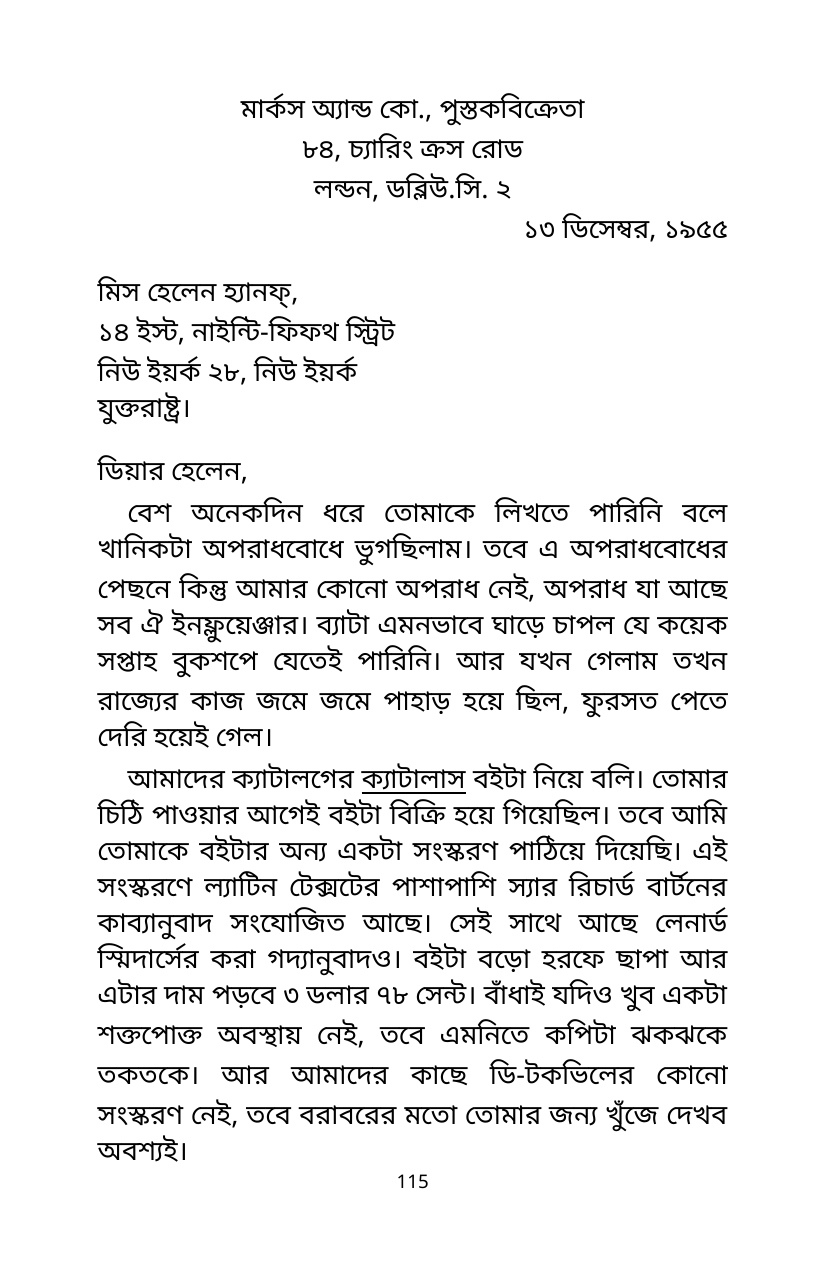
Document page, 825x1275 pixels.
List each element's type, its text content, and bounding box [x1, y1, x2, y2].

text নিউ ইয়র্ক ২৮, নিউ ইয়র্ক [97, 353, 727, 393]
text ১৪ ইস্ট, নাইন্টি-ফিফথ স্ট্রিট [97, 313, 727, 353]
text ডিয়ার হেলেন, [97, 451, 727, 491]
text ১৩ ডিসেম্বর, ১৯৫৫ [97, 210, 727, 250]
text মার্কস অ্যান্ড কো., পুস্তকবিক্রেতা [97, 90, 727, 130]
text বেশ অনেকদিন ধরে তোমাকে লিখতে পারিনি বলে খানিকটা অপরাধবোধে ভুগছিলাম। তবে এ অপরাধবোধের পেছনে কিন্তু আমার কোনো অপরাধ নেই, অপরাধ যা আছে সব ঐ ইনফ্লুয়েঞ্জার। ব্যাটা এমনভাবে ঘাড়ে চাপল যে কয়েক সপ্তাহ বুকশপে যেতেই পারিনি। আর যখন গেলাম তখন রাজ্যের কাজ জমে জমে পাহাড় হয়ে ছিল, ফুরসত পেতে দেরি হয়েই গেল। [97, 498, 727, 757]
text মিস হেলেন হ্যানফ্, [97, 273, 727, 313]
text আমাদের ক্যাটালগের ক্যাটালাস বইটা নিয়ে বলি। তোমার চিঠি পাওয়ার আগেই বইটা বিক্রি হয়ে গিয়েছিল। তবে আমি তোমাকে বইটার অন্য একটা সংস্করণ পাঠিয়ে দিয়েছি। এই সংস্করণে ল্যাটিন টেক্সটের পাশাপাশি স্যার রিচার্ড বার্টনের কাব্যানুবাদ সংযোজিত আছে। সেই সাথে আছে লেনার্ড স্মিদার্সের করা গদ্যানুবাদও। বইটা বড়ো হরফে ছাপা আর এটার দাম পড়বে ৩ ডলার ৭৮ সেন্ট। বাঁধাই যদিও খুব একটা শক্তপোক্ত অবস্থায় নেই, তবে এমনিতে কপিটা ঝকঝকে তকতকে। আর আমাদের কাছে ডি-টকভিলের কোনো সংস্করণ নেই, তবে বরাবরের মতো তোমার জন্য খুঁজে দেখব অবশ্যই। [97, 763, 727, 1171]
text ৮৪, চ্যারিং ক্রস রোড [97, 130, 727, 170]
text লন্ডন, ডব্লিউ.সি. ২ [97, 170, 727, 210]
text যুক্তরাষ্ট্র। [97, 393, 727, 429]
